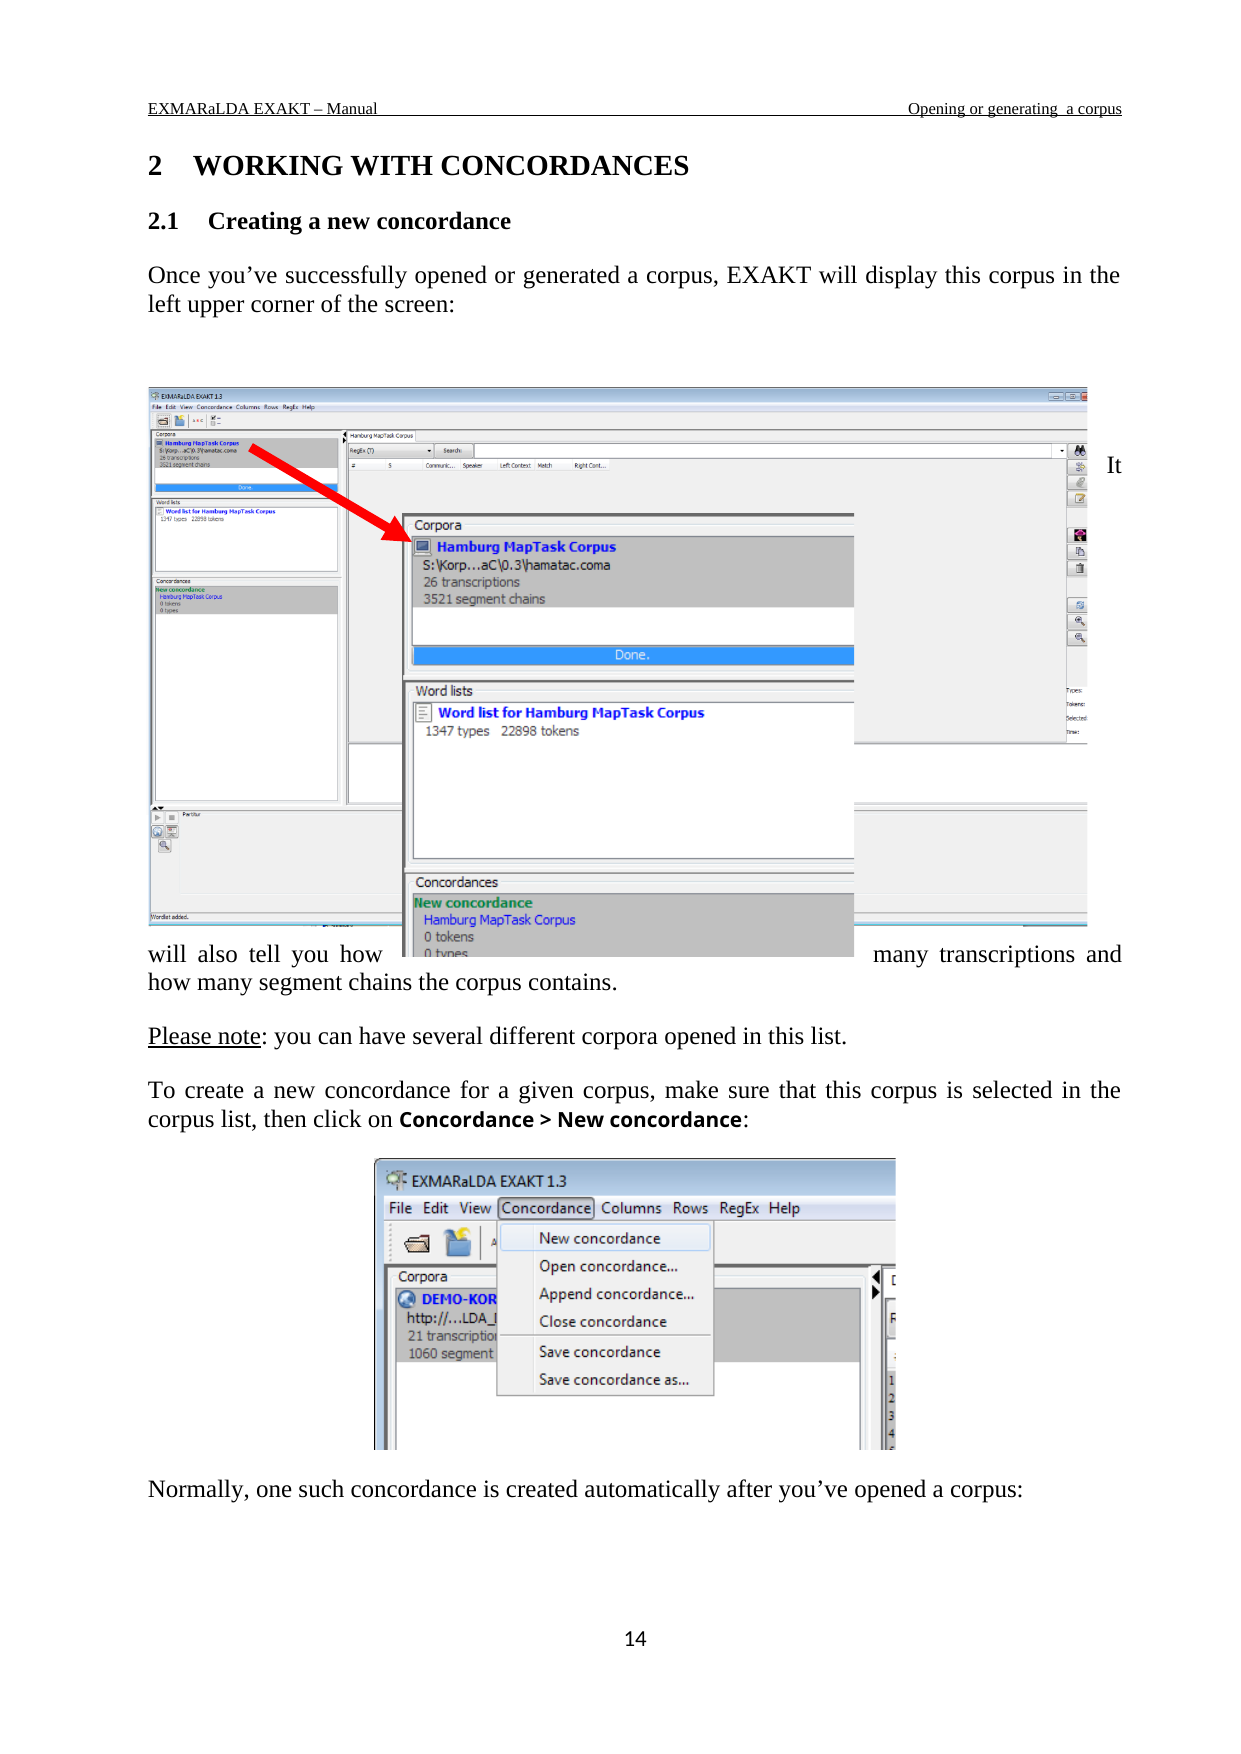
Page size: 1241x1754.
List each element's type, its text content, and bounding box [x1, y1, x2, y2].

subtitle WORKING WITH CONCORDANCES [148, 148, 1122, 181]
text Normally, one such concordance is created automatically after you’ve opened a corpus: [148, 1474, 1122, 1503]
picture [147, 387, 1087, 957]
subtitle Creating a new concordance [148, 206, 1122, 235]
text To create a new concordance for a given corpus, make sure that this corpus is selected in the corpus list, then click on Concordance > New concordance: [148, 1075, 1122, 1133]
text Please note: you can have several different corpora opened in this list. [148, 1021, 1122, 1050]
text Once you’ve successfully opened or generated a corpus, EXAKT will display this corpus in the left upper corner of the screen: [148, 260, 1122, 317]
picture [374, 1158, 896, 1450]
